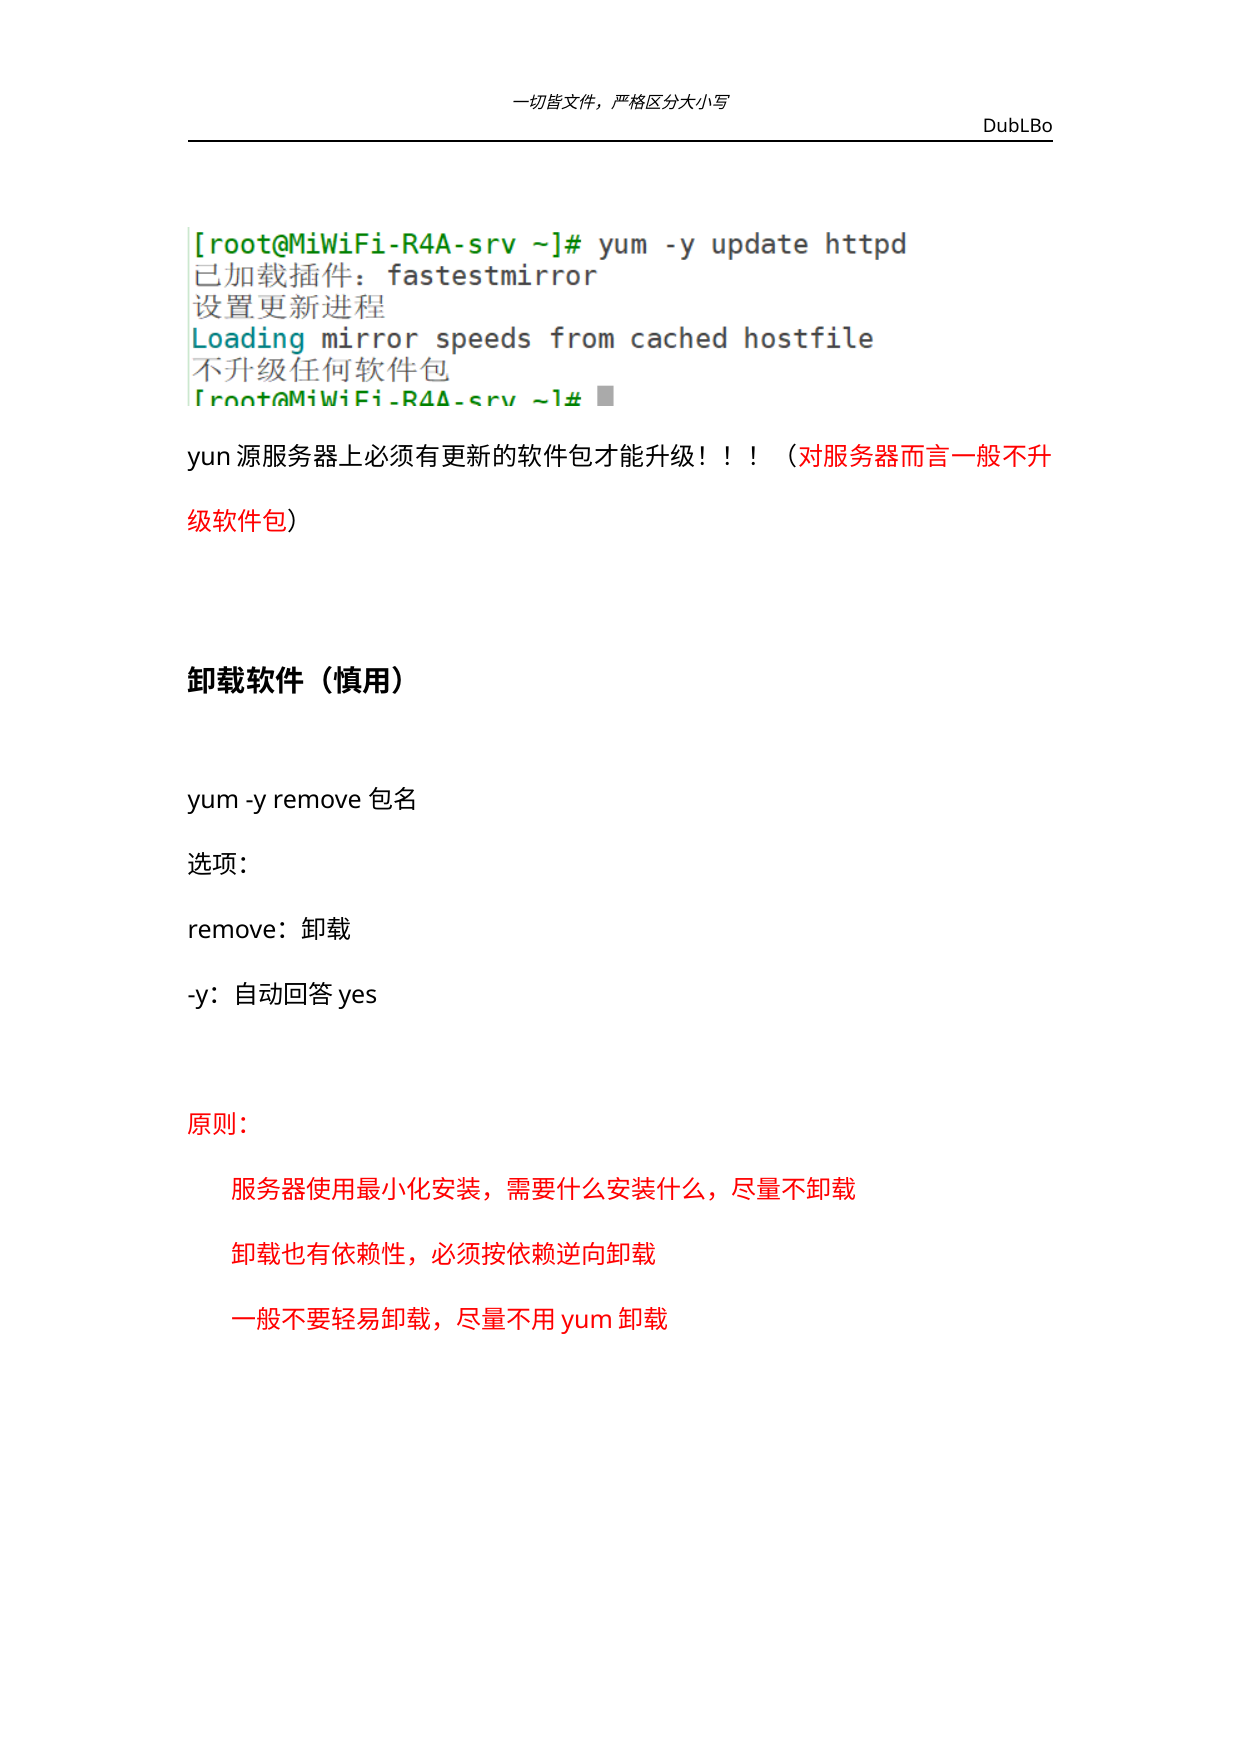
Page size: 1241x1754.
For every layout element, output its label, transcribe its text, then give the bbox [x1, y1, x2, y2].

text 原则： [187, 1090, 1053, 1155]
text 卸载也有依赖性，必须按依赖逆向卸载 [187, 1220, 1053, 1285]
text yum -y remove 包名 [187, 765, 1053, 830]
text 服务器使用最小化安装，需要什么安装什么，尽量不卸载 [187, 1155, 1053, 1220]
text 一般不要轻易卸载，尽量不用yum卸载 [187, 1285, 1053, 1350]
text -y：自动回答yes [187, 960, 1053, 1025]
text 选项： [187, 830, 1053, 895]
subtitle 卸载软件（慎用） [187, 646, 1053, 711]
text remove：卸载 [187, 895, 1053, 960]
picture [187, 227, 929, 406]
text yun源服务器上必须有更新的软件包才能升级！！！（对服务器而言一般不升级软件包） [187, 422, 1053, 552]
